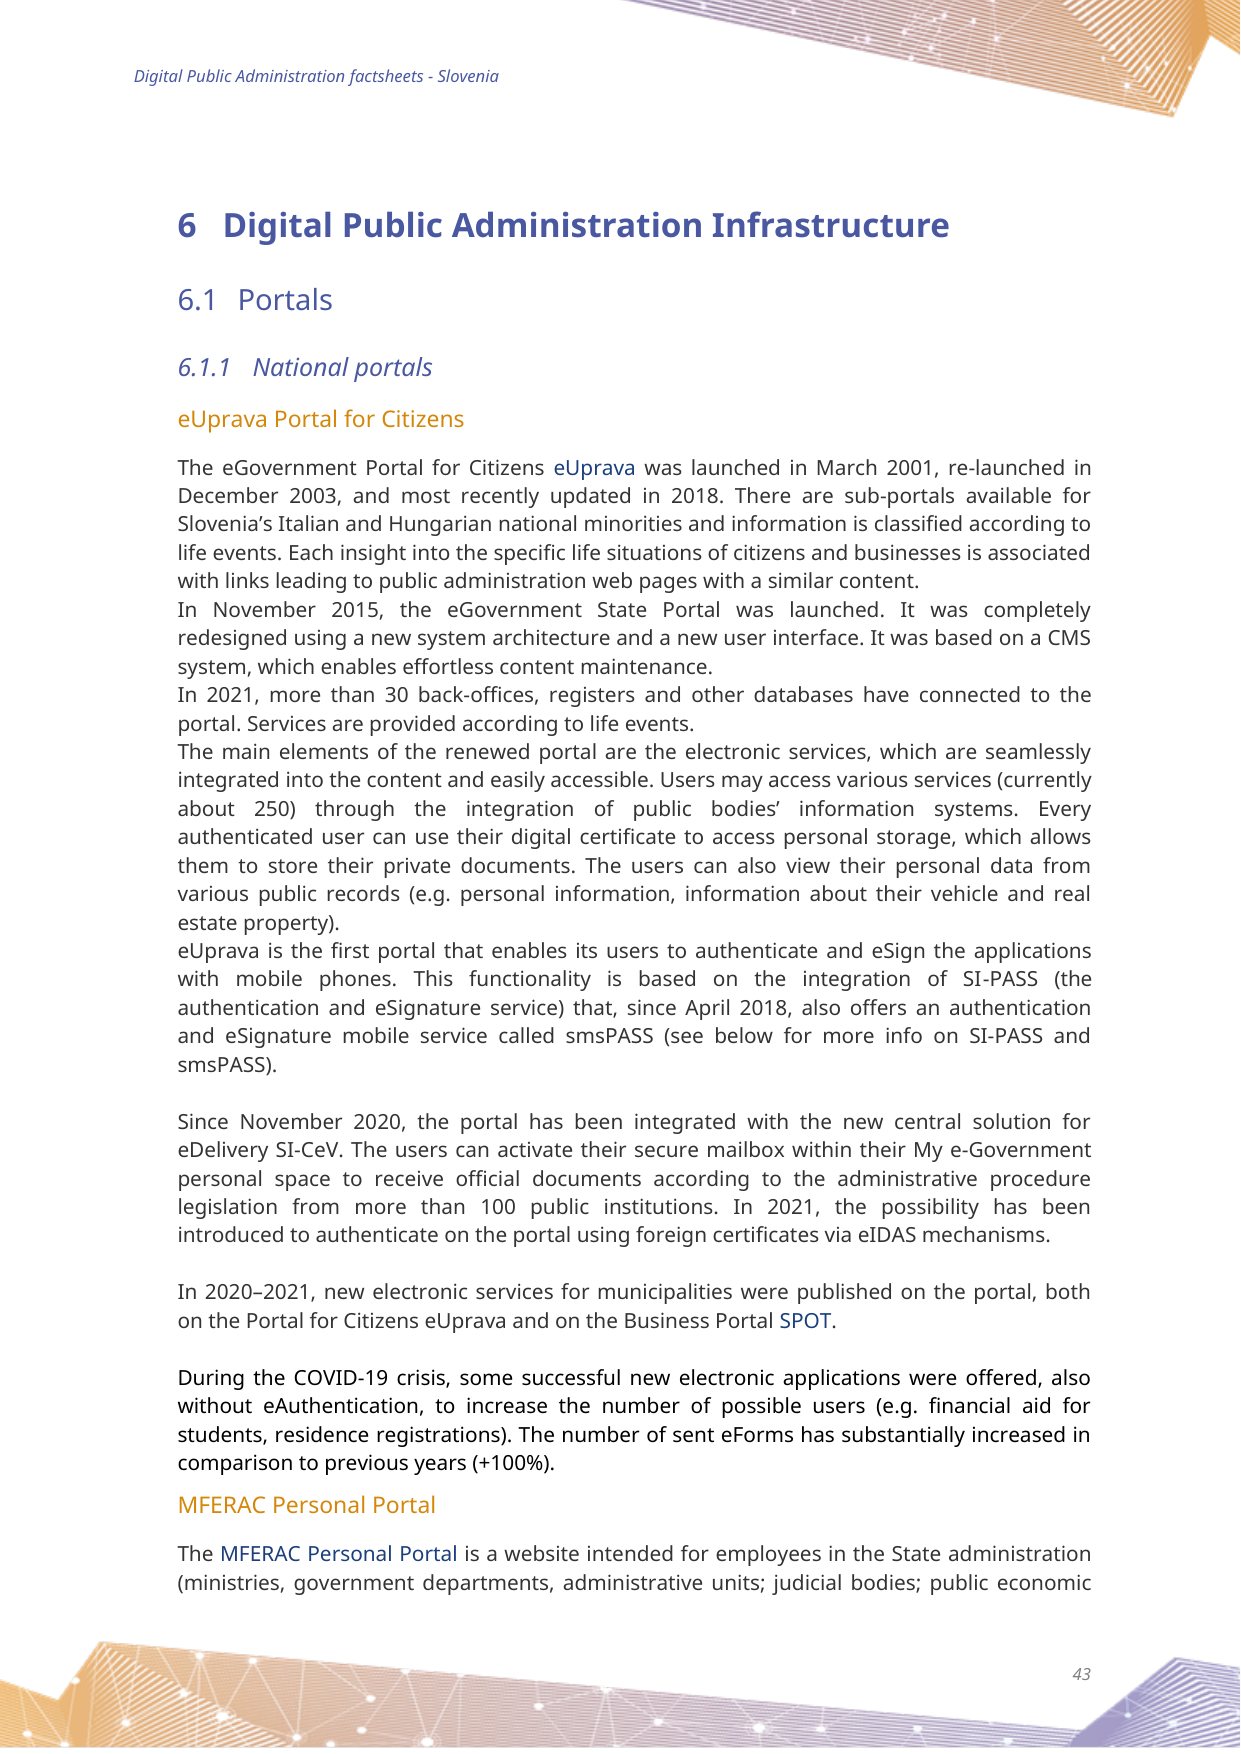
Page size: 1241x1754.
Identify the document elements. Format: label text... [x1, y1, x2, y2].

subtitle eUprava Portal for Citizens [177, 403, 1092, 434]
text During the COVID-19 crisis, some successful new electronic applications were offered, also without eAuthentication, to increase the number of possible users (e.g. financial aid for students, residence registrations). The number of sent eForms has substantially increased in comparison to previous years (+100%). [177, 1363, 1092, 1477]
subtitle MFERAC Personal Portal [177, 1489, 1092, 1521]
text The main elements of the renewed portal are the electronic services, which are seamlessly integrated into the content and easily accessible. Users may access various services (currently about 250) through the integration of public bodies’ information systems. Every authenticated user can use their digital certificate to access personal storage, which allows them to store their private documents. The users can also view their personal data from various public records (e.g. personal information, information about their vehicle and real estate property). [177, 737, 1092, 936]
picture [0, 1631, 1241, 1749]
text In 2021, more than 30 back-offices, registers and other databases have connected to the portal. Services are provided according to life events. [177, 680, 1092, 737]
subtitle National portals [177, 350, 1092, 384]
text In 2020–2021, new electronic services for municipalities were published on the portal, both on the Portal for Citizens eUprava and on the Business Portal SPOT. [177, 1277, 1092, 1334]
picture [207, 0, 1241, 152]
text The eGovernment Portal for Citizens eUprava was launched in March 2001, re-launched in December 2003, and most recently updated in 2018. There are sub-portals available for Slovenia’s Italian and Hungarian national minorities and information is classified according to life events. Each insight into the specific life situations of citizens and businesses is associated with links leading to public administration web pages with a similar content. [177, 453, 1092, 595]
text In November 2015, the eGovernment State Portal was launched. It was completely redesigned using a new system architecture and a new user interface. It was based on a CMS system, which enables effortless content maintenance. [177, 595, 1092, 680]
subtitle Portals [177, 279, 1092, 319]
subtitle Digital Public Administration Infrastructure [177, 202, 1092, 248]
text Since November 2020, the portal has been integrated with the new central solution for eDelivery SI-CeV. The users can activate their secure mailbox within their My e-Government personal space to receive official documents according to the administrative procedure legislation from more than 100 public institutions. In 2021, the possibility has been introduced to authenticate on the portal using foreign certificates via eIDAS mechanisms. [177, 1107, 1092, 1249]
text eUprava is the first portal that enables its users to authenticate and eSign the applications with mobile phones. This functionality is based on the integration of SI-PASS (the authentication and eSignature service) that, since April 2018, also offers an authentication and eSignature mobile service called smsPASS (see below for more info on SI-PASS and smsPASS). [177, 936, 1092, 1078]
